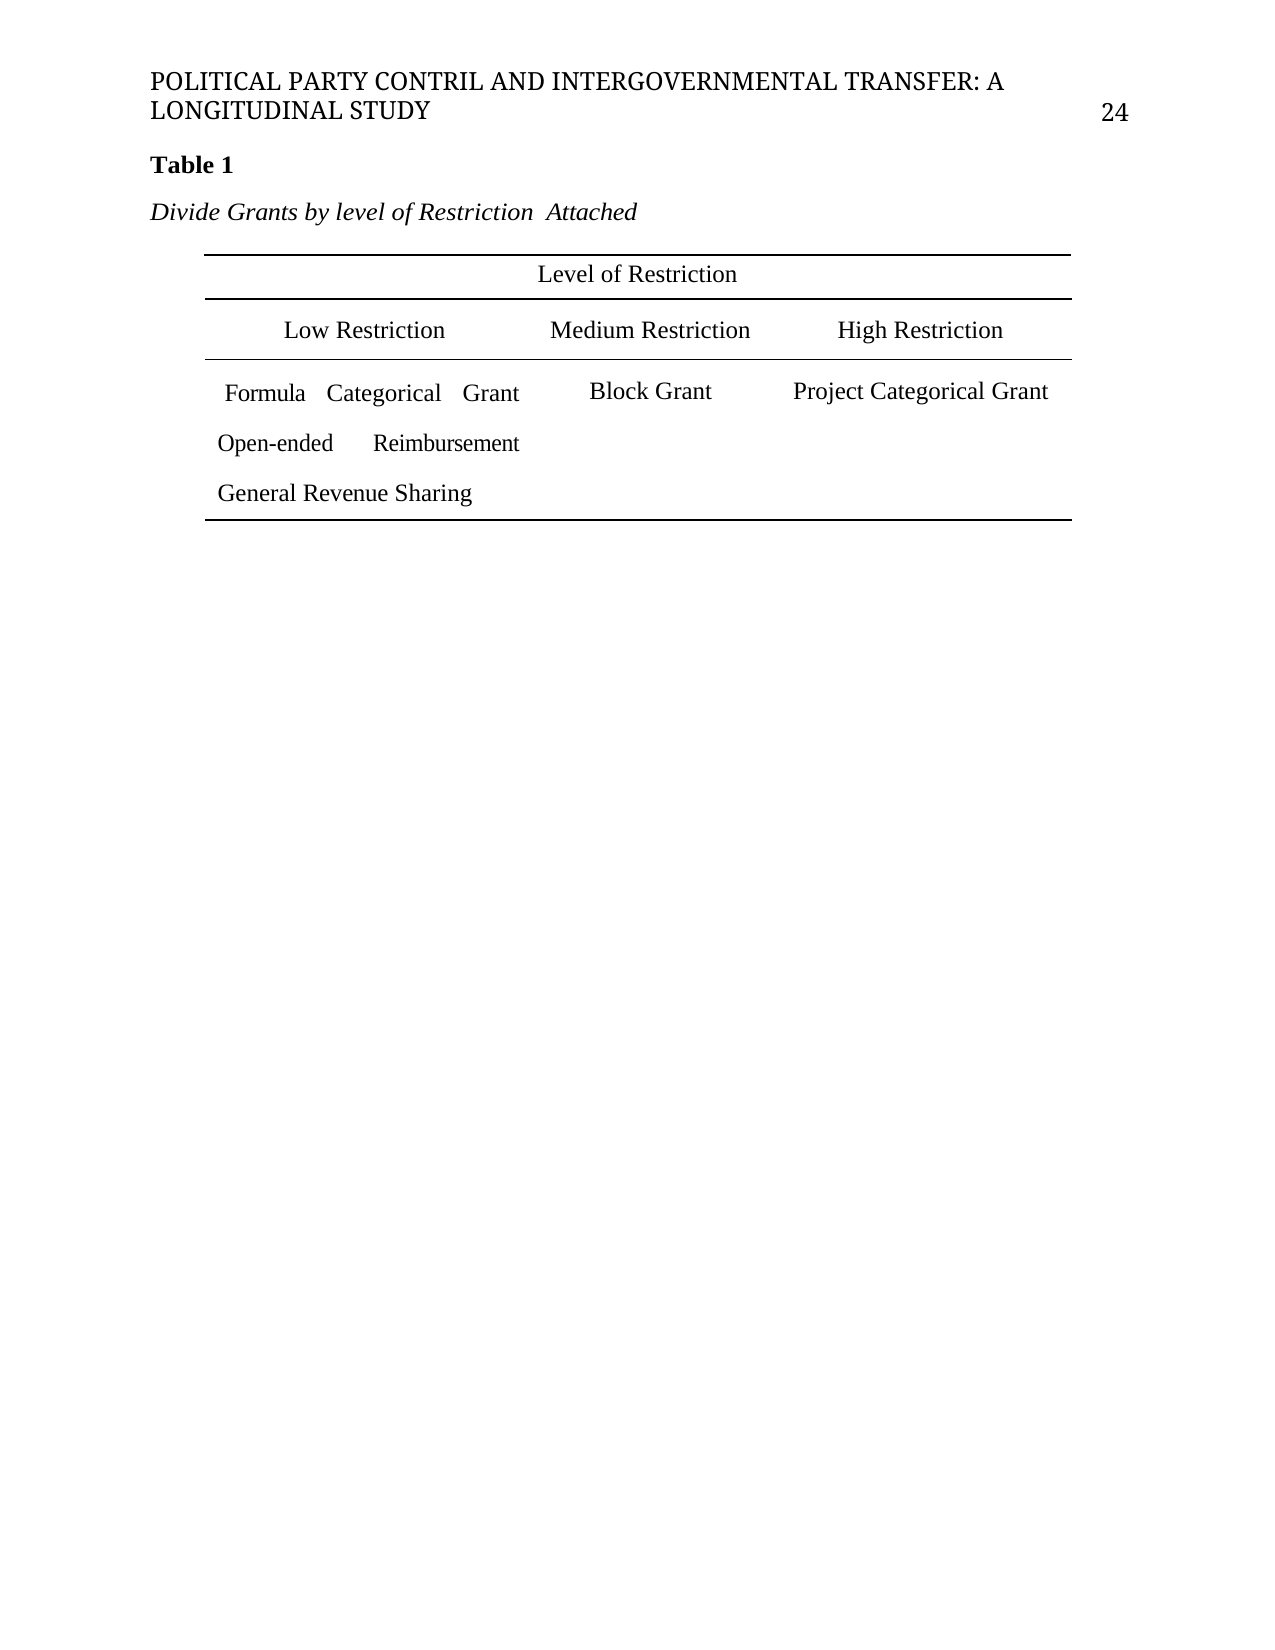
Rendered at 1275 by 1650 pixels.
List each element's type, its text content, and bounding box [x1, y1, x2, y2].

text Divide Grants by level of Restriction Attached [150, 197, 1137, 226]
text Level of Restriction [137, 259, 1137, 287]
table_cell Block Grant [532, 360, 769, 519]
table_header Medium Restriction [532, 300, 769, 359]
subtitle Table 1 [150, 150, 1137, 179]
table_cell Formula Categorical Grant Open-ended Reimbursement General Revenue Sharing [205, 360, 532, 519]
table_header High Restriction [769, 300, 1072, 359]
table_header Low Restriction [205, 300, 532, 359]
table_cell Project Categorical Grant [769, 360, 1072, 519]
